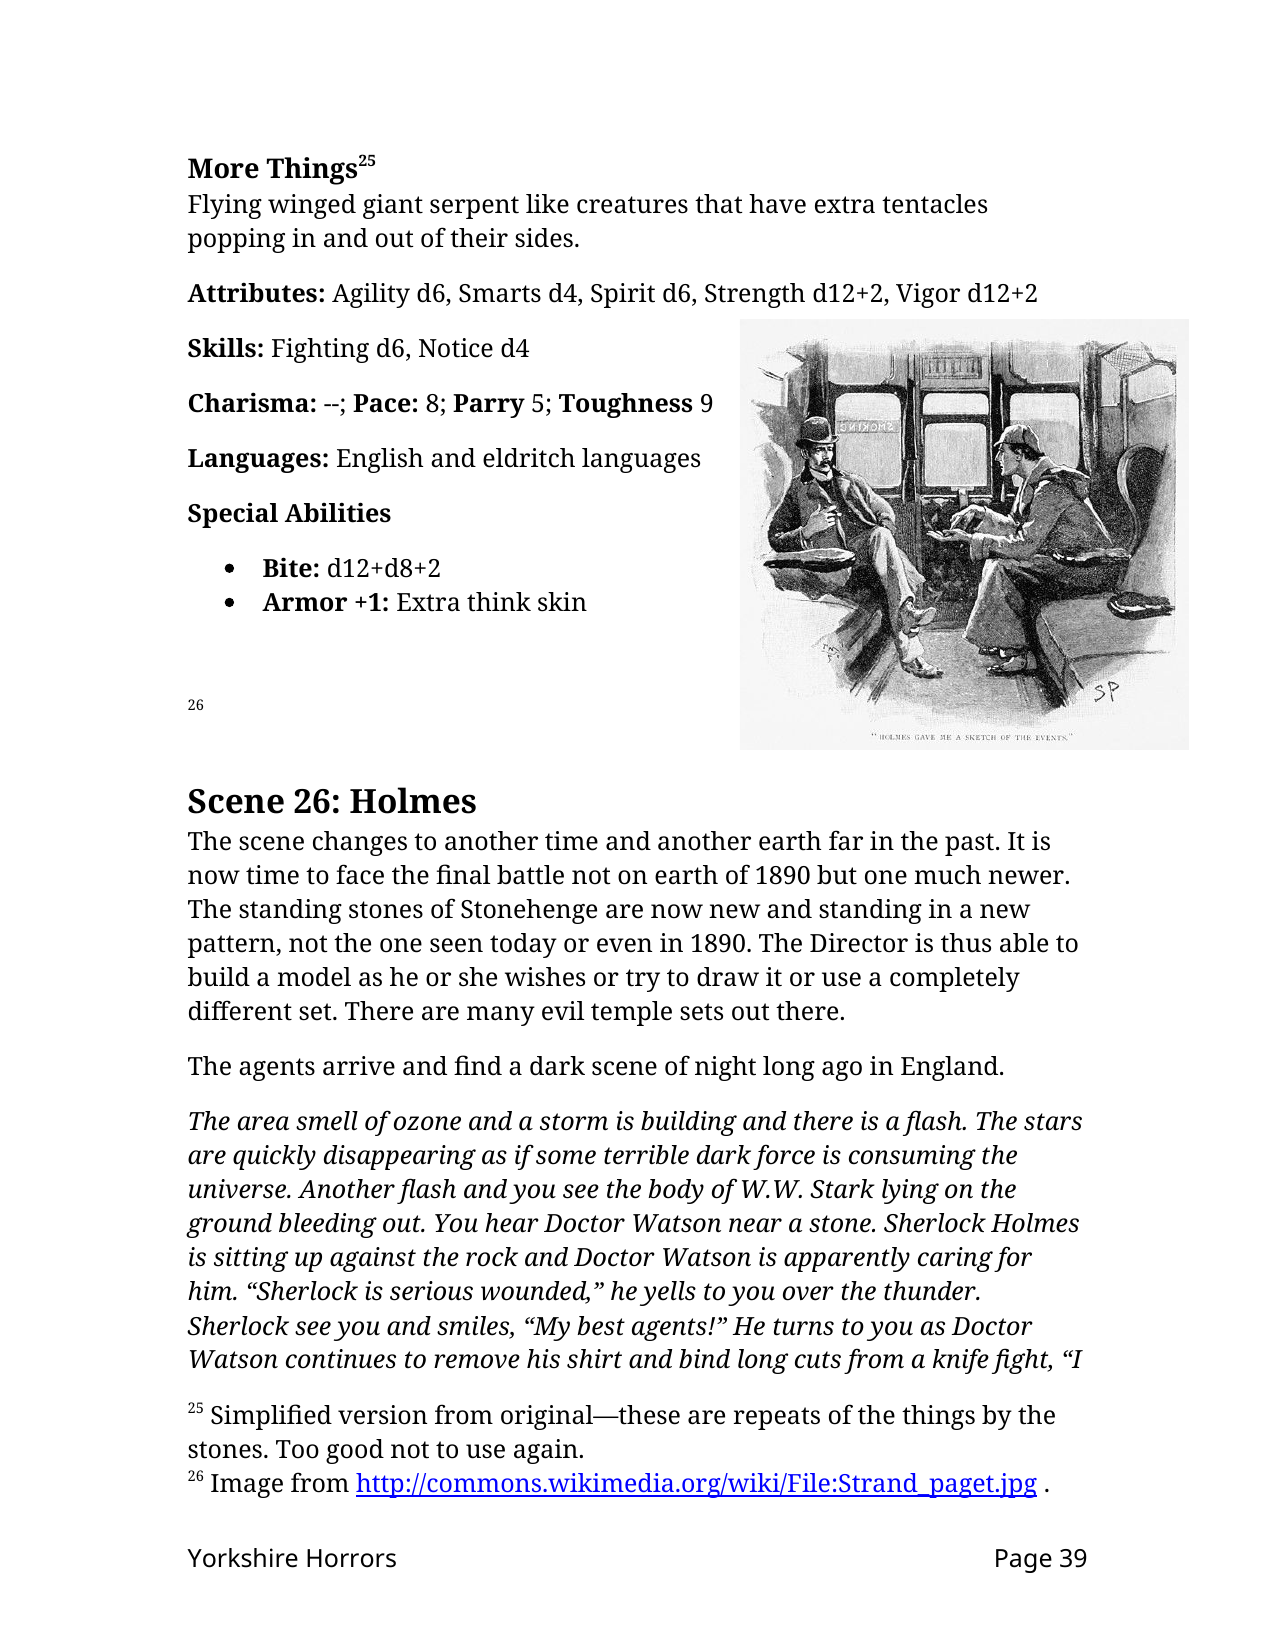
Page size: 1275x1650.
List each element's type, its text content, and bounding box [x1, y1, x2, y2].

text Attributes: Agility d6, Smarts d4, Spirit d6, Strength d12+2, Vigor d12+2 [187, 276, 1087, 310]
text The agents arrive and find a dark scene of night long ago in England. [187, 1049, 1087, 1083]
text Special Abilities [187, 495, 739, 529]
subtitle More Things [187, 150, 1087, 187]
picture [739, 319, 1189, 749]
text Charisma: --; Pace: 8; Parry 5; Toughness 9 [187, 386, 739, 420]
list Bite: d12+d8+2 [225, 550, 739, 584]
text Flying winged giant serpent like creatures that have extra tentacles popping in and out of their sides. [187, 187, 1087, 255]
subtitle Scene 26: Holmes [187, 778, 1087, 824]
text The scene changes to another time and another earth far in the past. It is now time to face the final battle not on earth of 1890 but one much newer. The standing stones of Stonehenge are now new and standing in a new pattern, not the one seen today or even in 1890. The Director is thus able to build a model as he or she wishes or try to draw it or use a completely different set. There are many evil temple sets out there. [187, 824, 1087, 1028]
list Armor +1: Extra think skin [225, 584, 739, 618]
text Skills: Fighting d6, Notice d4 [187, 331, 739, 365]
text Languages: English and eldritch languages [187, 441, 739, 474]
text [187, 1104, 1087, 1376]
